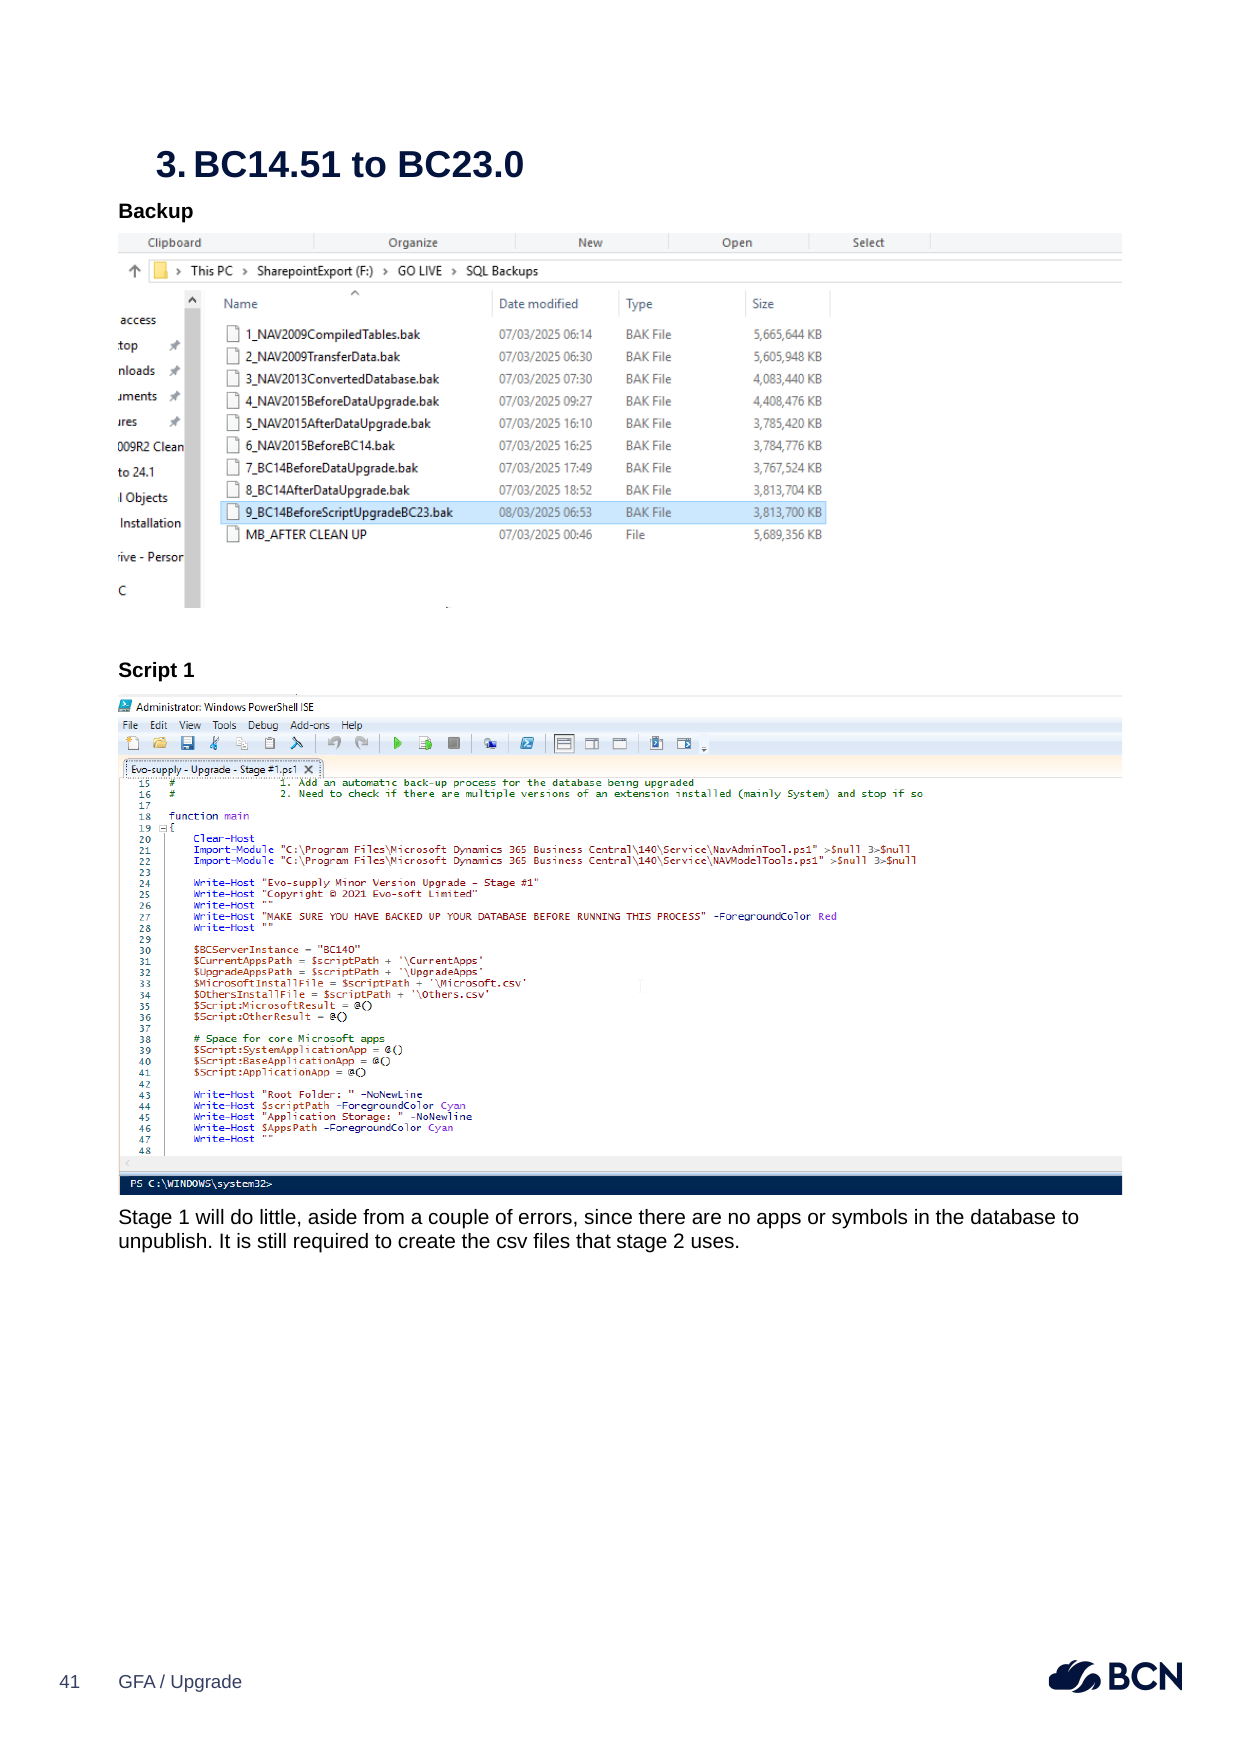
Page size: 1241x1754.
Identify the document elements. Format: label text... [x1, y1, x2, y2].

text Stage 1 will do little, aside from a couple of errors, since there are no apps or symbols in the database to unpublish. It is still required to create the csv files that stage 2 uses. [118, 1205, 1122, 1253]
picture [118, 233, 1123, 608]
subtitle BC14.51 to BC23.0 [156, 142, 1122, 185]
picture [1048, 1660, 1182, 1693]
subtitle Script 1 [118, 657, 1122, 681]
picture [118, 694, 1123, 1195]
text Backup [118, 199, 1122, 223]
